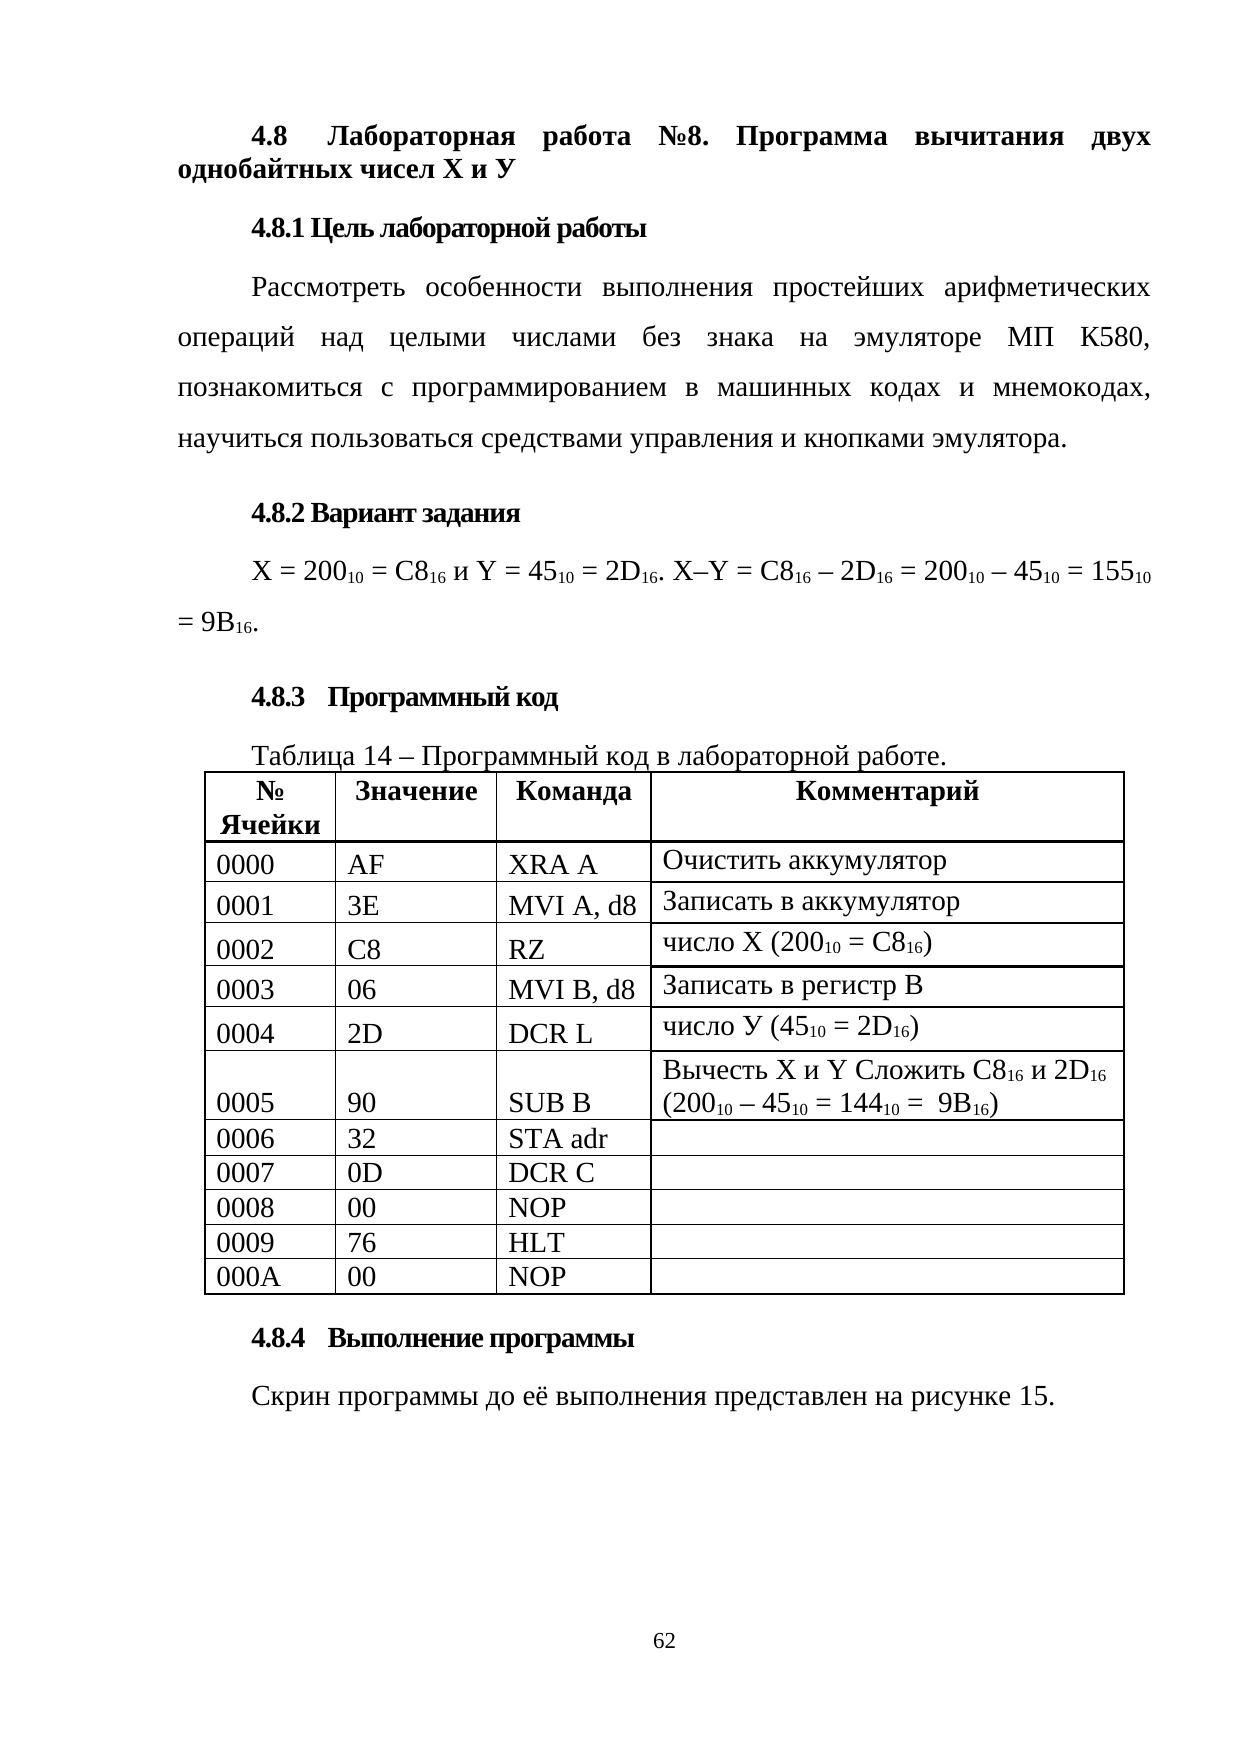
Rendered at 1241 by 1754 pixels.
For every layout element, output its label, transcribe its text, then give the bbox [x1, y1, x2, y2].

table_cell 0D [336, 1156, 496, 1189]
table_cell RZ [497, 923, 650, 965]
table_cell MVI A, d8 [497, 882, 650, 922]
table_cell 06 [336, 966, 496, 1006]
table_cell XRA A [497, 843, 650, 881]
table_cell 00 [336, 1259, 496, 1293]
title 4.8.2 Вариант задания [177, 495, 1152, 528]
title 4.8.1 Цель лабораторной работы [177, 210, 1152, 244]
table_cell STA adr [497, 1120, 650, 1154]
text X = 20010 = C816 и Y = 4510 = 2D16. X–Y = C816 – 2D16 = 20010 – 4510 = 15510 = 9B16. [177, 553, 1152, 637]
table_cell 3E [336, 882, 496, 922]
table_cell 0004 [206, 1007, 335, 1050]
table_header Комментарий [652, 773, 1123, 840]
table_cell NOP [497, 1190, 650, 1224]
table_cell 0002 [206, 923, 335, 965]
table_cell MVI B, d8 [497, 966, 650, 1006]
table_cell 0000 [206, 843, 335, 881]
table_cell [652, 1259, 1123, 1293]
table_cell NOP [497, 1259, 650, 1293]
table_header Значение [336, 773, 496, 840]
table_cell SUB B [497, 1051, 650, 1119]
table_cell 00 [336, 1190, 496, 1224]
table_cell 0001 [206, 882, 335, 922]
table_cell [652, 1190, 1123, 1224]
table_cell 2D [336, 1007, 496, 1050]
table_cell 0003 [206, 966, 335, 1006]
table_cell DCR L [497, 1007, 650, 1050]
table_cell [652, 1156, 1123, 1189]
table_cell 0005 [206, 1051, 335, 1119]
table_cell 0006 [206, 1120, 335, 1154]
table_cell AF [336, 843, 496, 881]
table_cell 0009 [206, 1225, 335, 1258]
table_cell [652, 1225, 1123, 1258]
table_cell 000A [206, 1259, 335, 1293]
text Скрин программы до её выполнения представлен на рисунке 15. [177, 1378, 1152, 1412]
table_cell 0007 [206, 1156, 335, 1189]
table_cell DCR C [497, 1156, 650, 1189]
table_header Команда [497, 773, 650, 840]
title 4.8.3 Программный код [177, 679, 1152, 713]
title 4.8.4 Выполнение программы [177, 1320, 1152, 1353]
table_cell 32 [336, 1120, 496, 1154]
table_cell Вычесть X и Y Сложить C816 и 2D16 (20010 – 4510 = 14410 = 9B16) [652, 1052, 1123, 1119]
table_cell HLT [497, 1225, 650, 1258]
text Рассмотреть особенности выполнения простейших арифметических операций над целыми числами без знака на эмуляторе МП К580, познакомиться с программированием в машинных кодах и мнемокодах, научиться пользоваться средствами управления и кнопками эмулятора. [177, 269, 1152, 453]
table_cell число X (20010 = C816) [652, 924, 1123, 965]
table_cell Записать в аккумулятор [652, 883, 1123, 922]
table_header № Ячейки [206, 773, 335, 840]
subtitle Лабораторная работа №8. Программа вычитания двух однобайтных чисел X и У [177, 118, 1152, 185]
table_cell [652, 1121, 1123, 1154]
table_cell 90 [336, 1051, 496, 1119]
table_cell Записать в регистр В [652, 968, 1123, 1006]
table_cell C8 [336, 923, 496, 965]
table_cell число У (4510 = 2D16) [652, 1008, 1123, 1050]
table_cell 0008 [206, 1190, 335, 1224]
table_cell Очистить аккумулятор [652, 843, 1123, 881]
table_cell 76 [336, 1225, 496, 1258]
text Таблица 14 – Программный код в лабораторной работе. [177, 738, 1152, 771]
